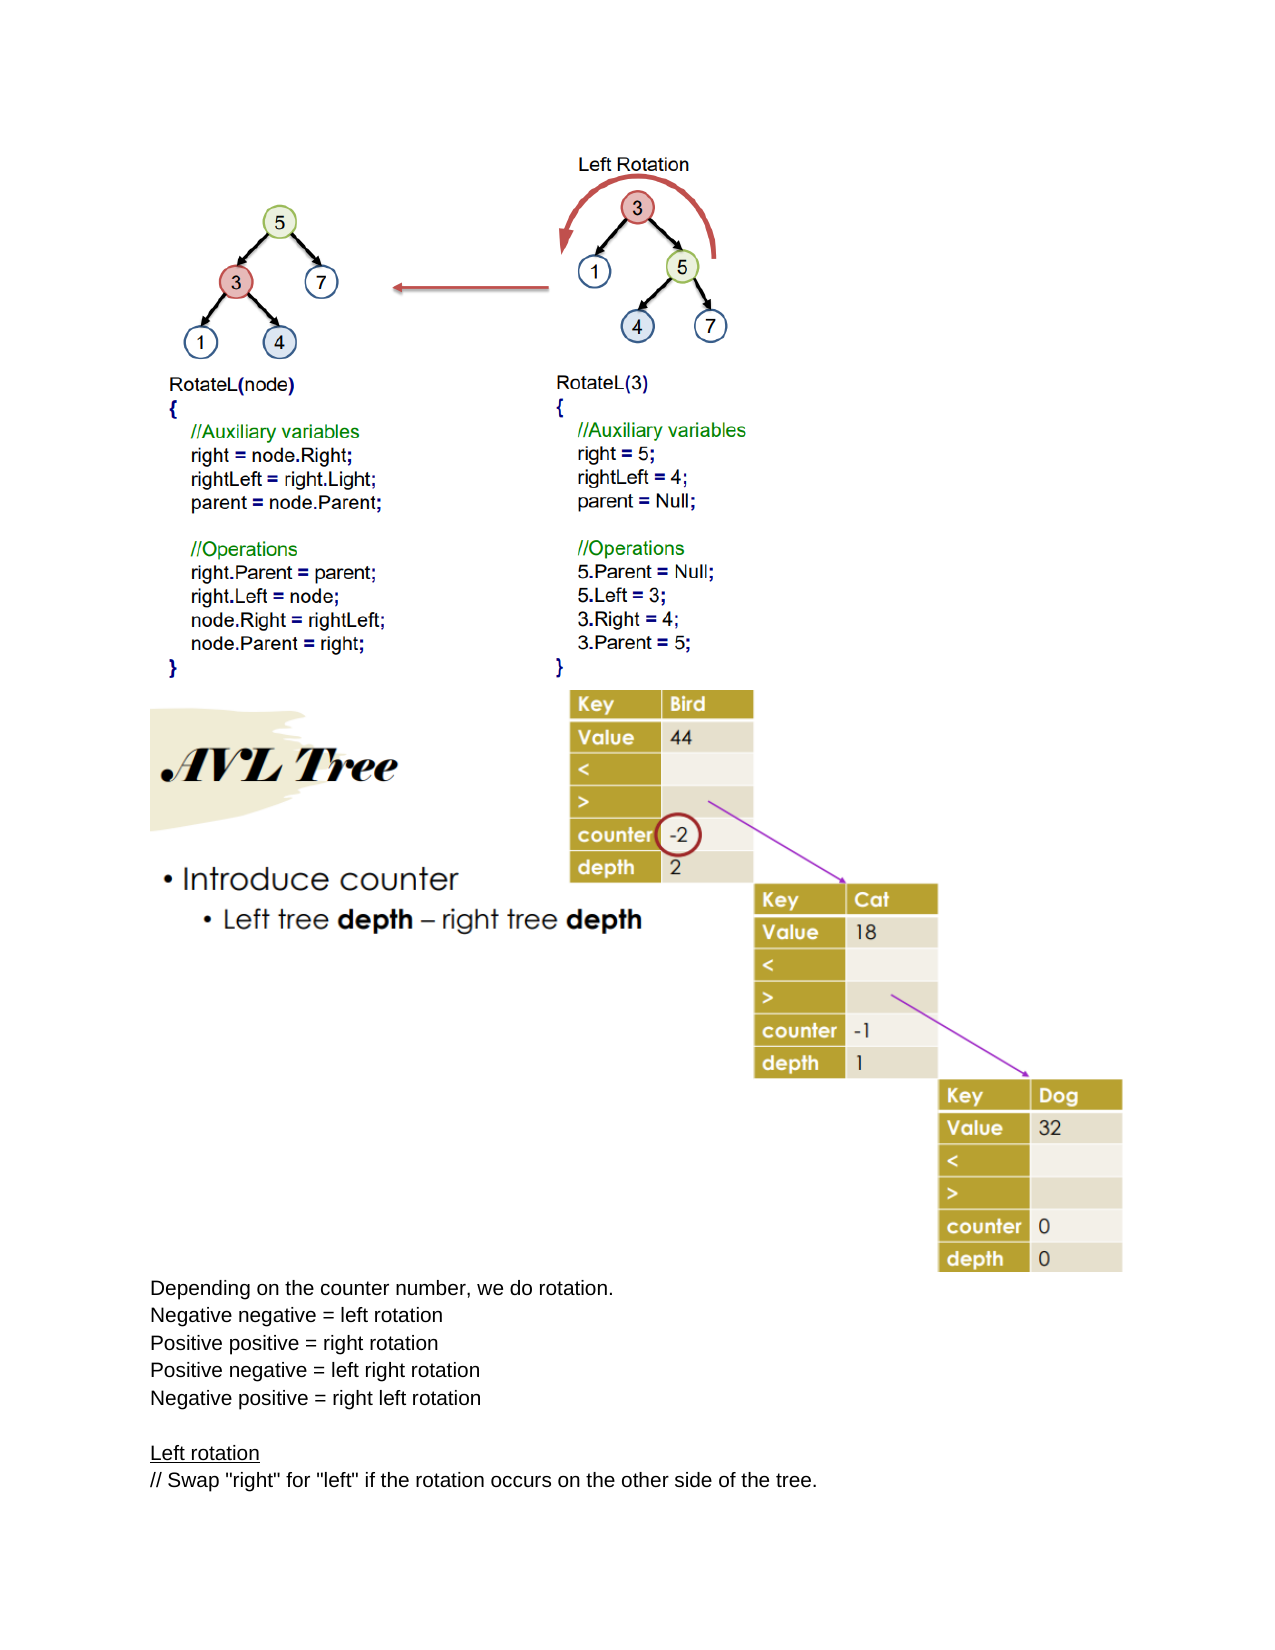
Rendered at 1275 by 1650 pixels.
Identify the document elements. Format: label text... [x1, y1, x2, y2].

picture [150, 150, 754, 687]
text Depending on the counter number, we do rotation. [150, 1276, 1125, 1299]
picture [150, 690, 1125, 1272]
text Positive positive = right rotation [150, 1331, 1125, 1354]
text Negative negative = left rotation [150, 1303, 1125, 1327]
text // Swap "right" for "left" if the rotation occurs on the other side of the tree. [150, 1468, 1125, 1492]
text Left rotation [150, 1441, 1125, 1464]
text Positive negative = left right rotation [150, 1358, 1125, 1382]
text Negative positive = right left rotation [150, 1386, 1125, 1409]
